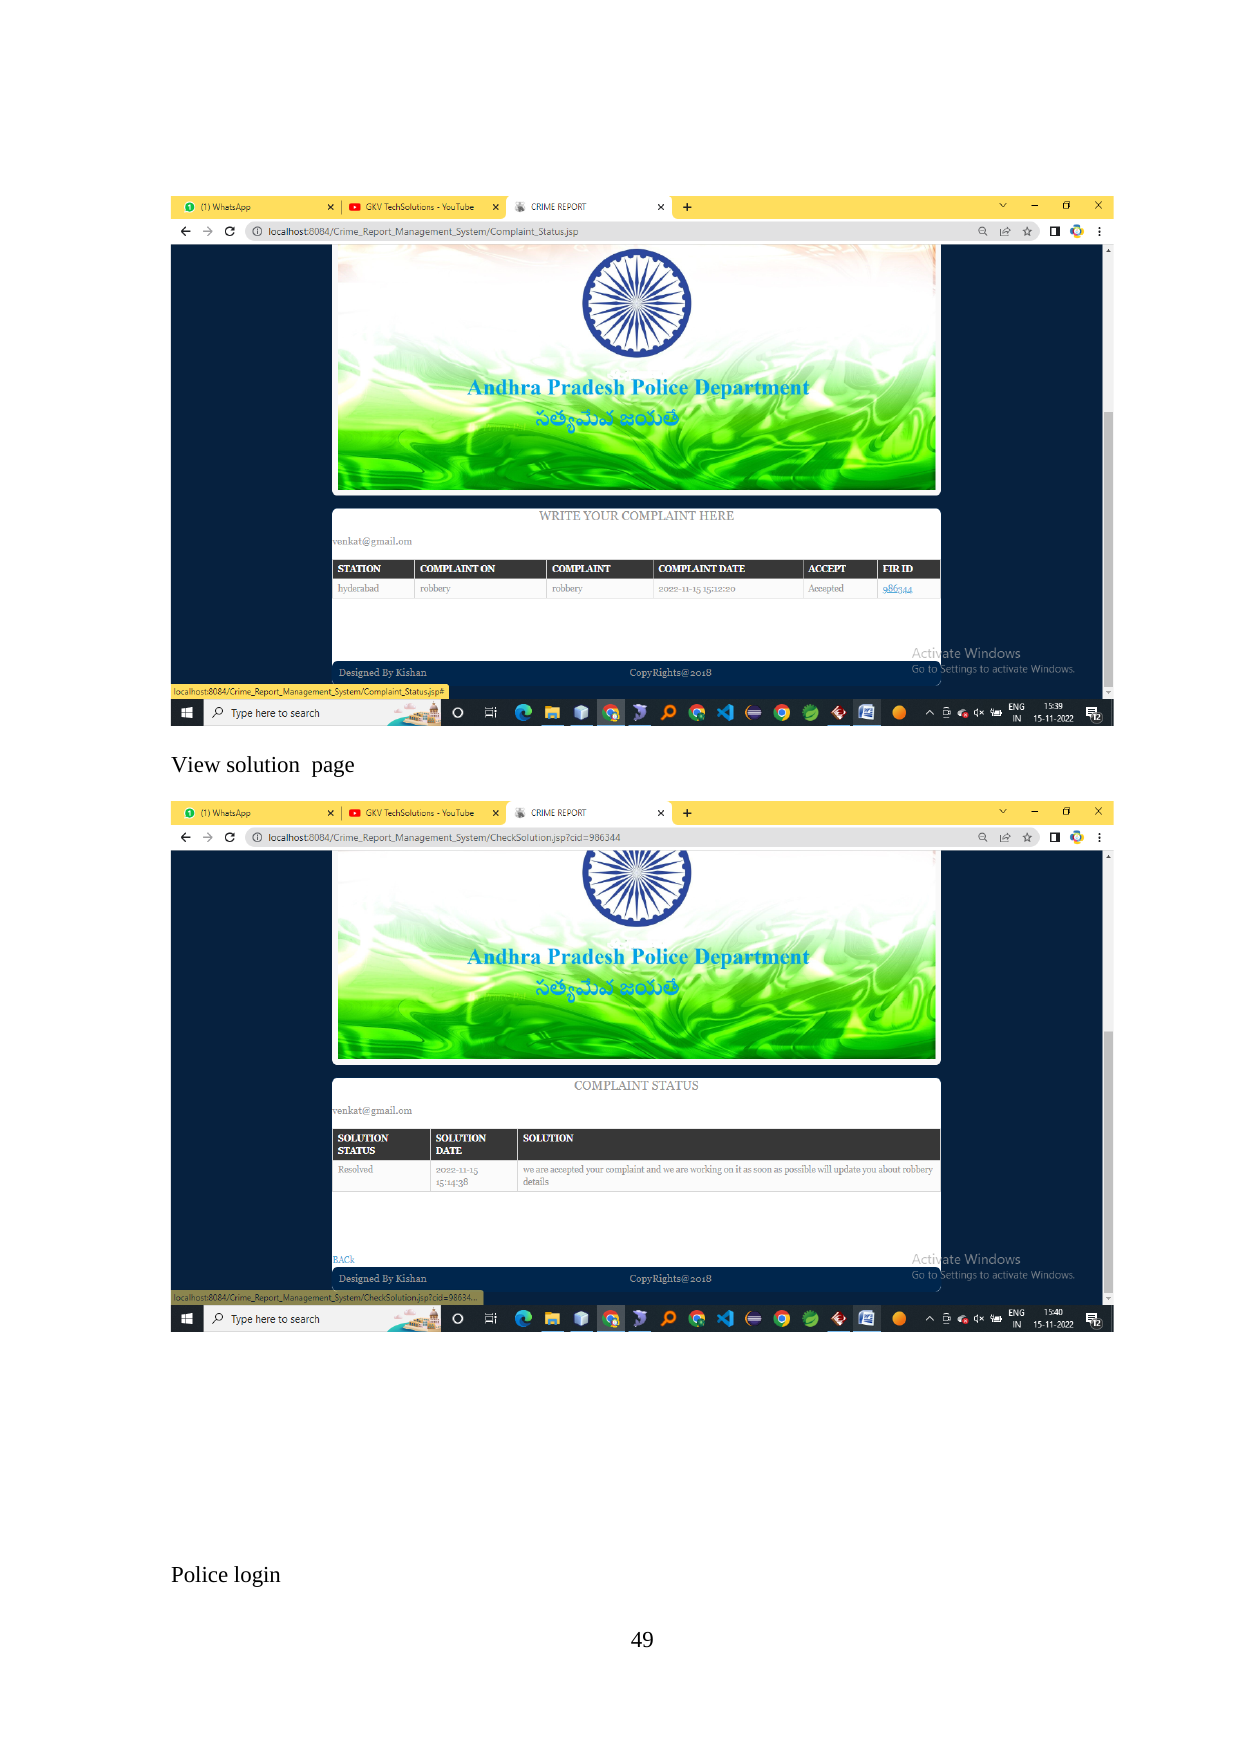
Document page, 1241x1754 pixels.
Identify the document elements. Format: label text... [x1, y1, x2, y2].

text View solution page [171, 751, 1113, 777]
picture [170, 801, 1114, 1332]
text Police login [171, 1561, 1113, 1587]
picture [170, 196, 1114, 726]
